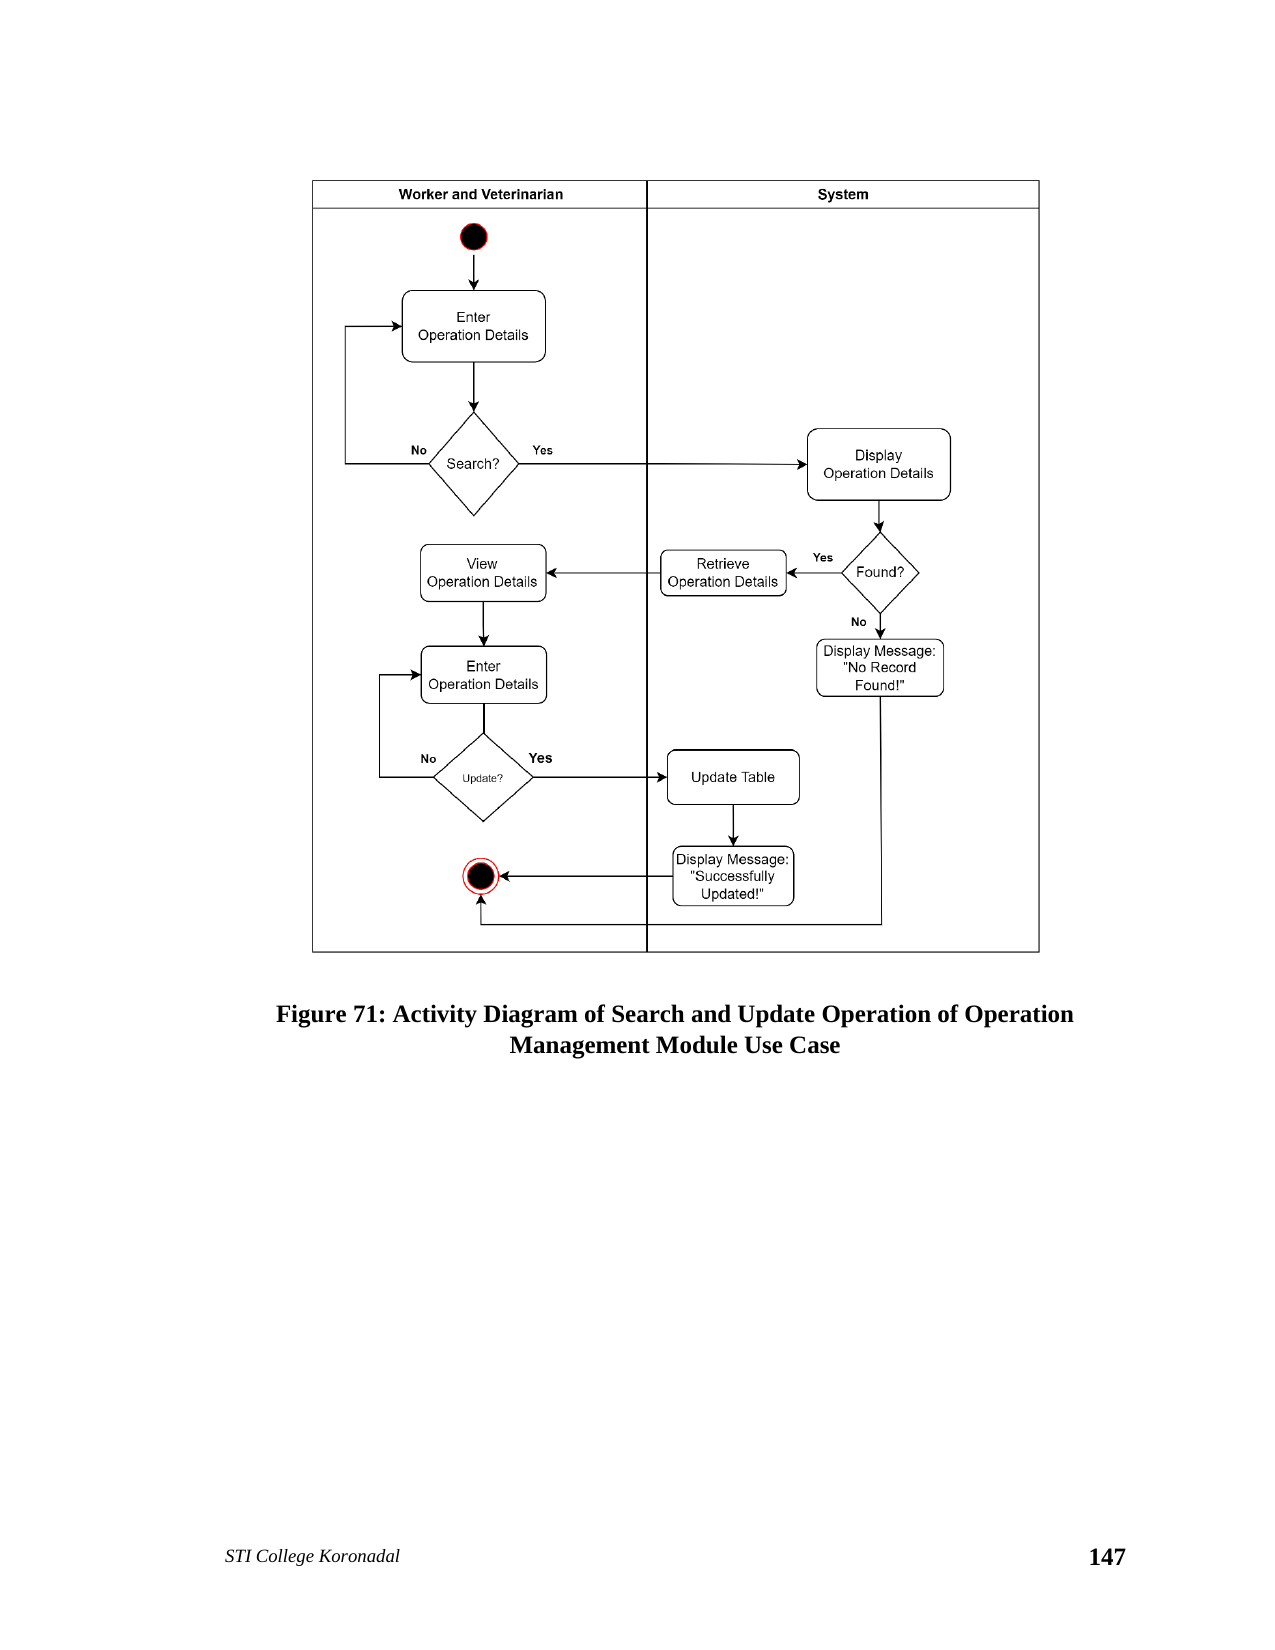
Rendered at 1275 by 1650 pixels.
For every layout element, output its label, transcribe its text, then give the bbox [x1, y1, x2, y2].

text Figure 71: Activity Diagram of Search and Update Operation of Operation Management Module Use Case [225, 999, 1125, 1059]
picture [300, 168, 1050, 964]
